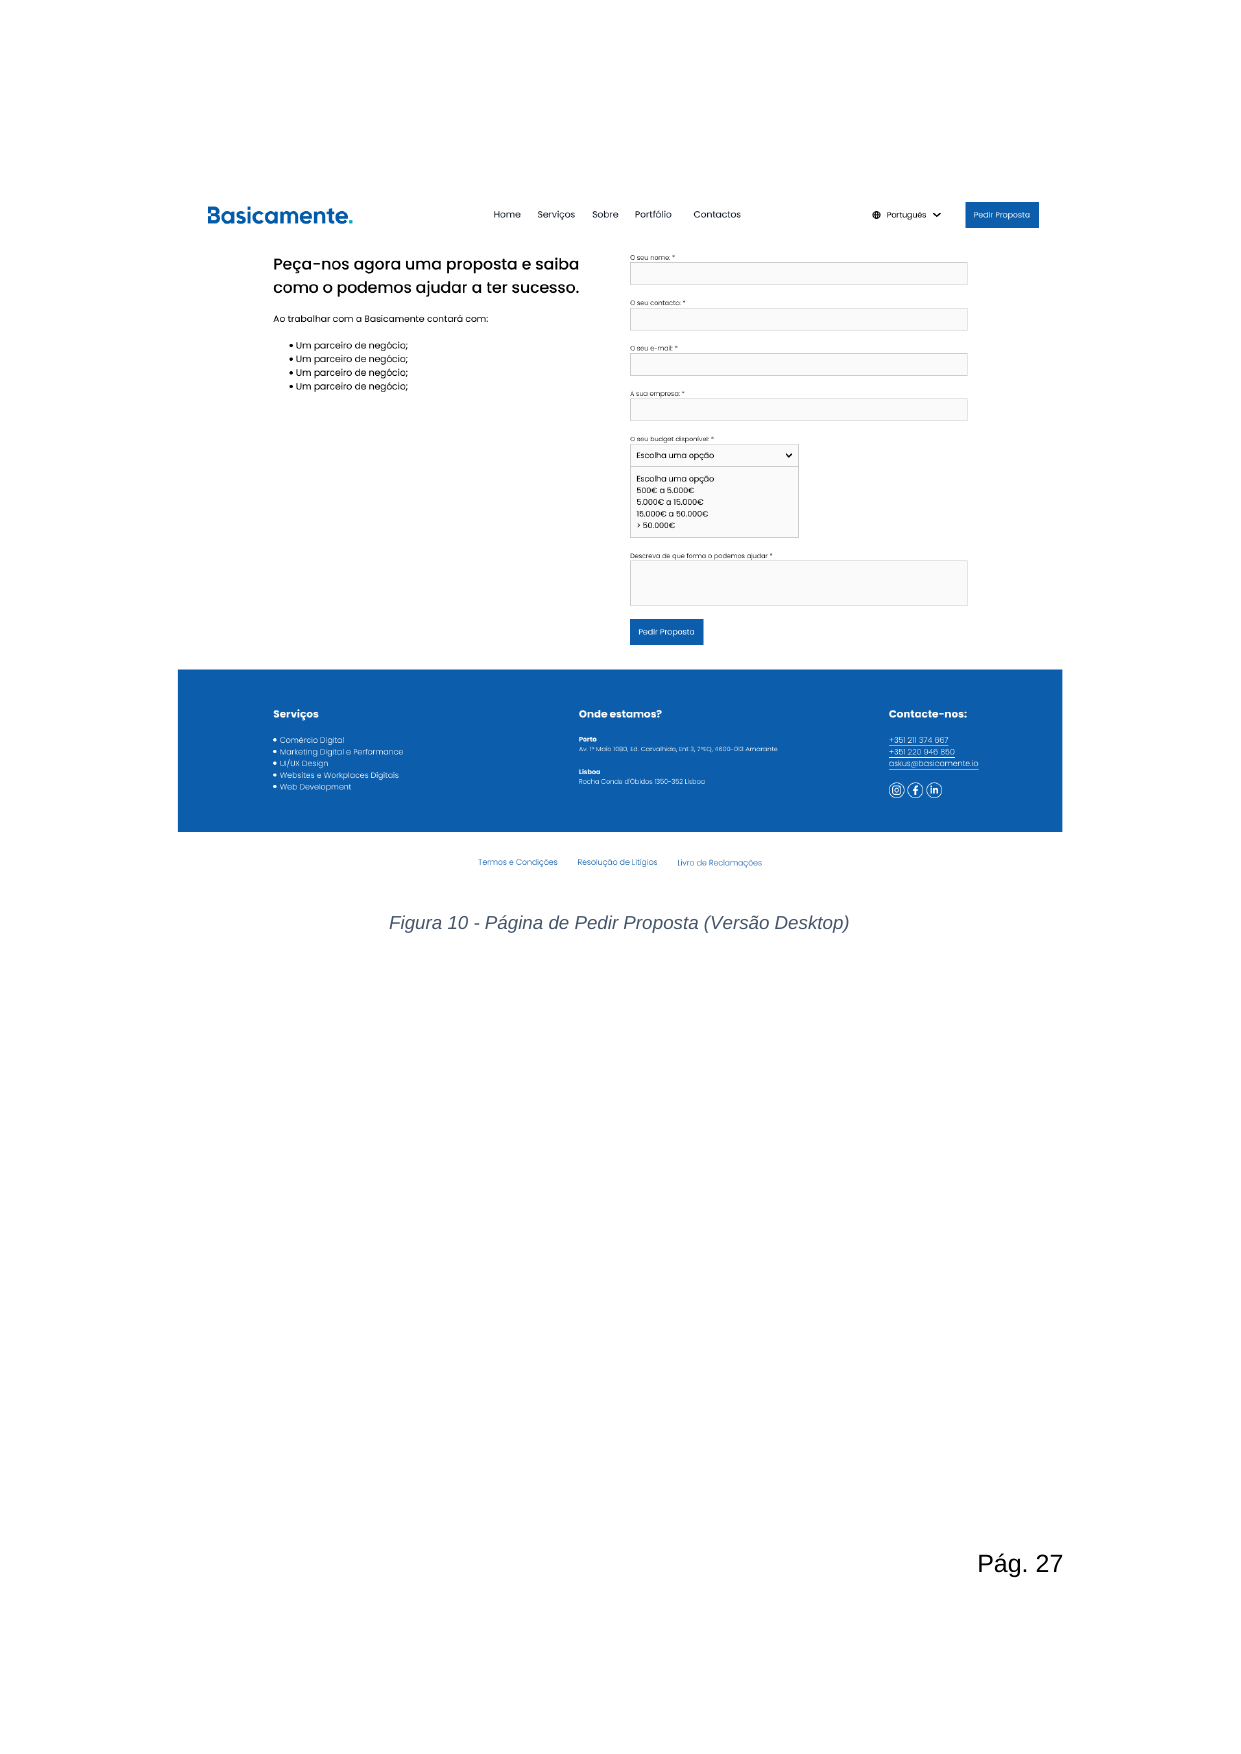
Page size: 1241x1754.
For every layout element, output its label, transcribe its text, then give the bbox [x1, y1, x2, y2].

picture [177, 177, 1063, 893]
